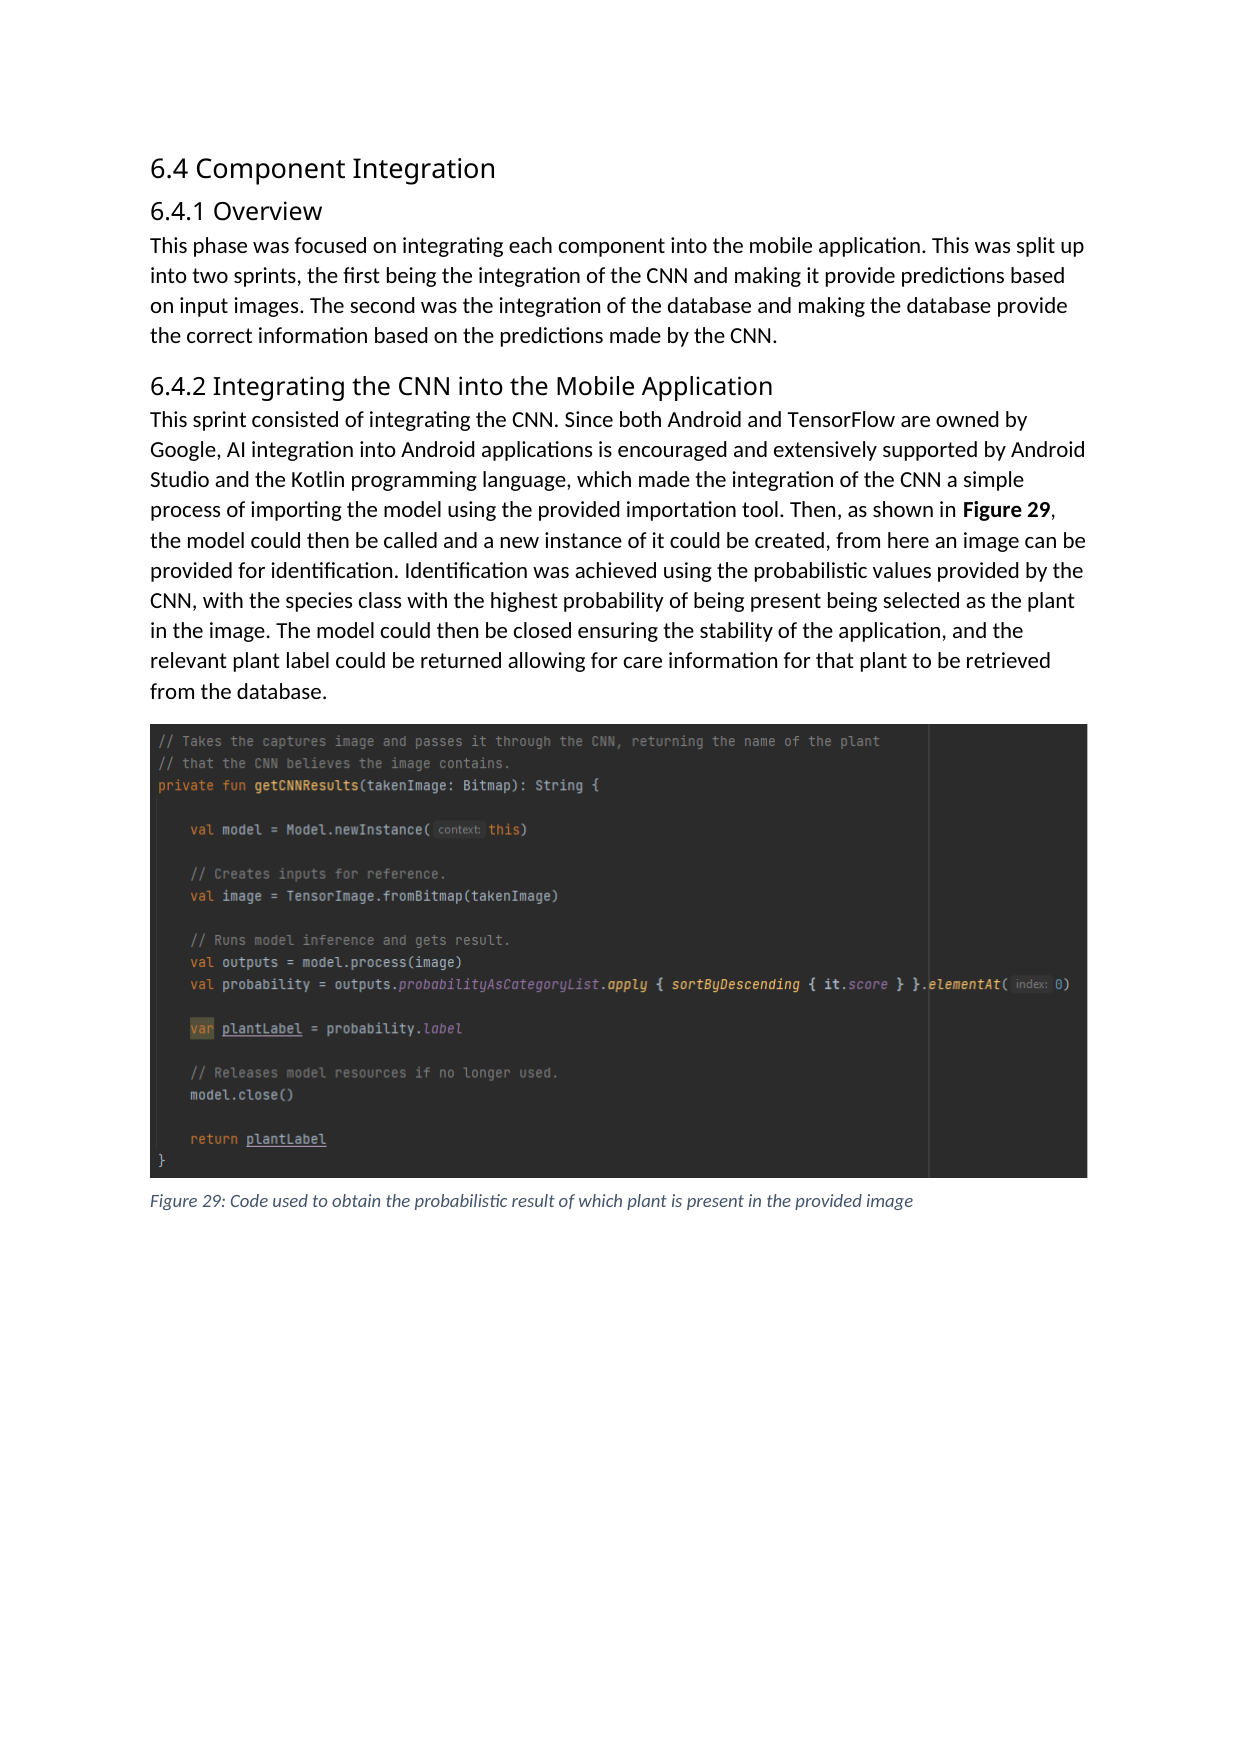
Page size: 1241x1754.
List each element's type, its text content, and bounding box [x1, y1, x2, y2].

text This sprint consisted of integrating the CNN. Since both Android and TensorFlow are owned by Google, AI integration into Android applications is encouraged and extensively supported by Android Studio and the Kotlin programming language, which made the integration of the CNN a simple process of importing the model using the provided importation tool. Then, as shown in Figure 29, the model could then be called and a new instance of it could be created, from here an image can be provided for identification. Identification was achieved using the probabilistic values provided by the CNN, with the species class with the highest probability of being present being selected as the plant in the image. The model could then be closed ensuring the stability of the application, and the relevant plant label could be returned allowing for care information for that plant to be retrieved from the database. [150, 405, 1090, 705]
subtitle 6.4.2 Integrating the CNN into the Mobile Application [150, 368, 1090, 402]
subtitle 6.4.1 Overview [150, 194, 1090, 228]
text This phase was focused on integrating each component into the mobile application. This was split up into two sprints, the first being the integration of the CNN and making it provide predictions based on input images. The second was the integration of the database and making the database provide the correct information based on the predictions made by the CNN. [150, 231, 1090, 349]
subtitle 6.4 Component Integration [150, 150, 1090, 187]
picture [150, 724, 1087, 1178]
